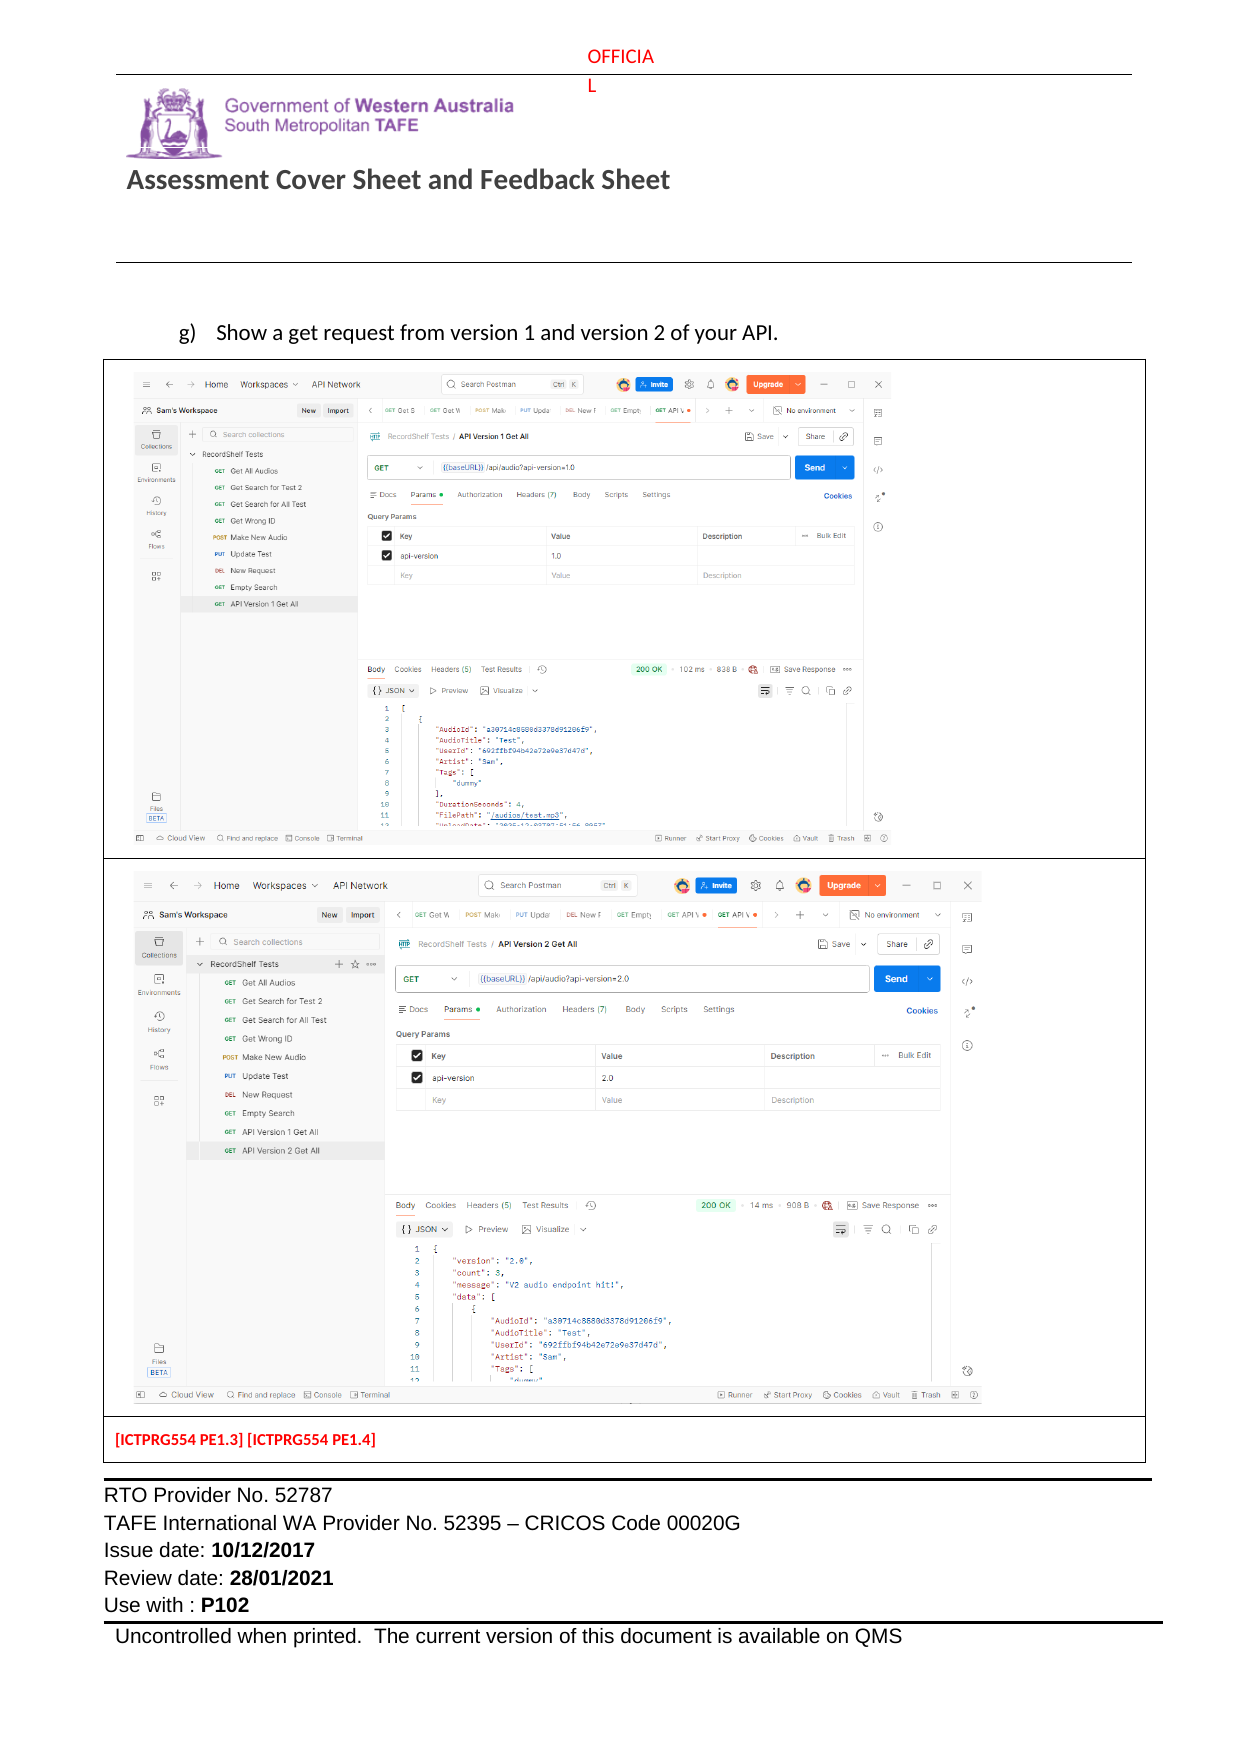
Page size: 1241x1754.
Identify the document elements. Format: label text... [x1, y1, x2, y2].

picture [126, 88, 514, 147]
table_cell [104, 859, 1145, 1416]
table_header [104, 360, 1145, 857]
picture [126, 148, 514, 159]
table_cell [ICTPRG554 PE1.3] [ICTPRG554 PE1.4] [104, 1417, 1145, 1462]
list Show a get request from version 1 and version 2 of your API. [178, 318, 1152, 346]
